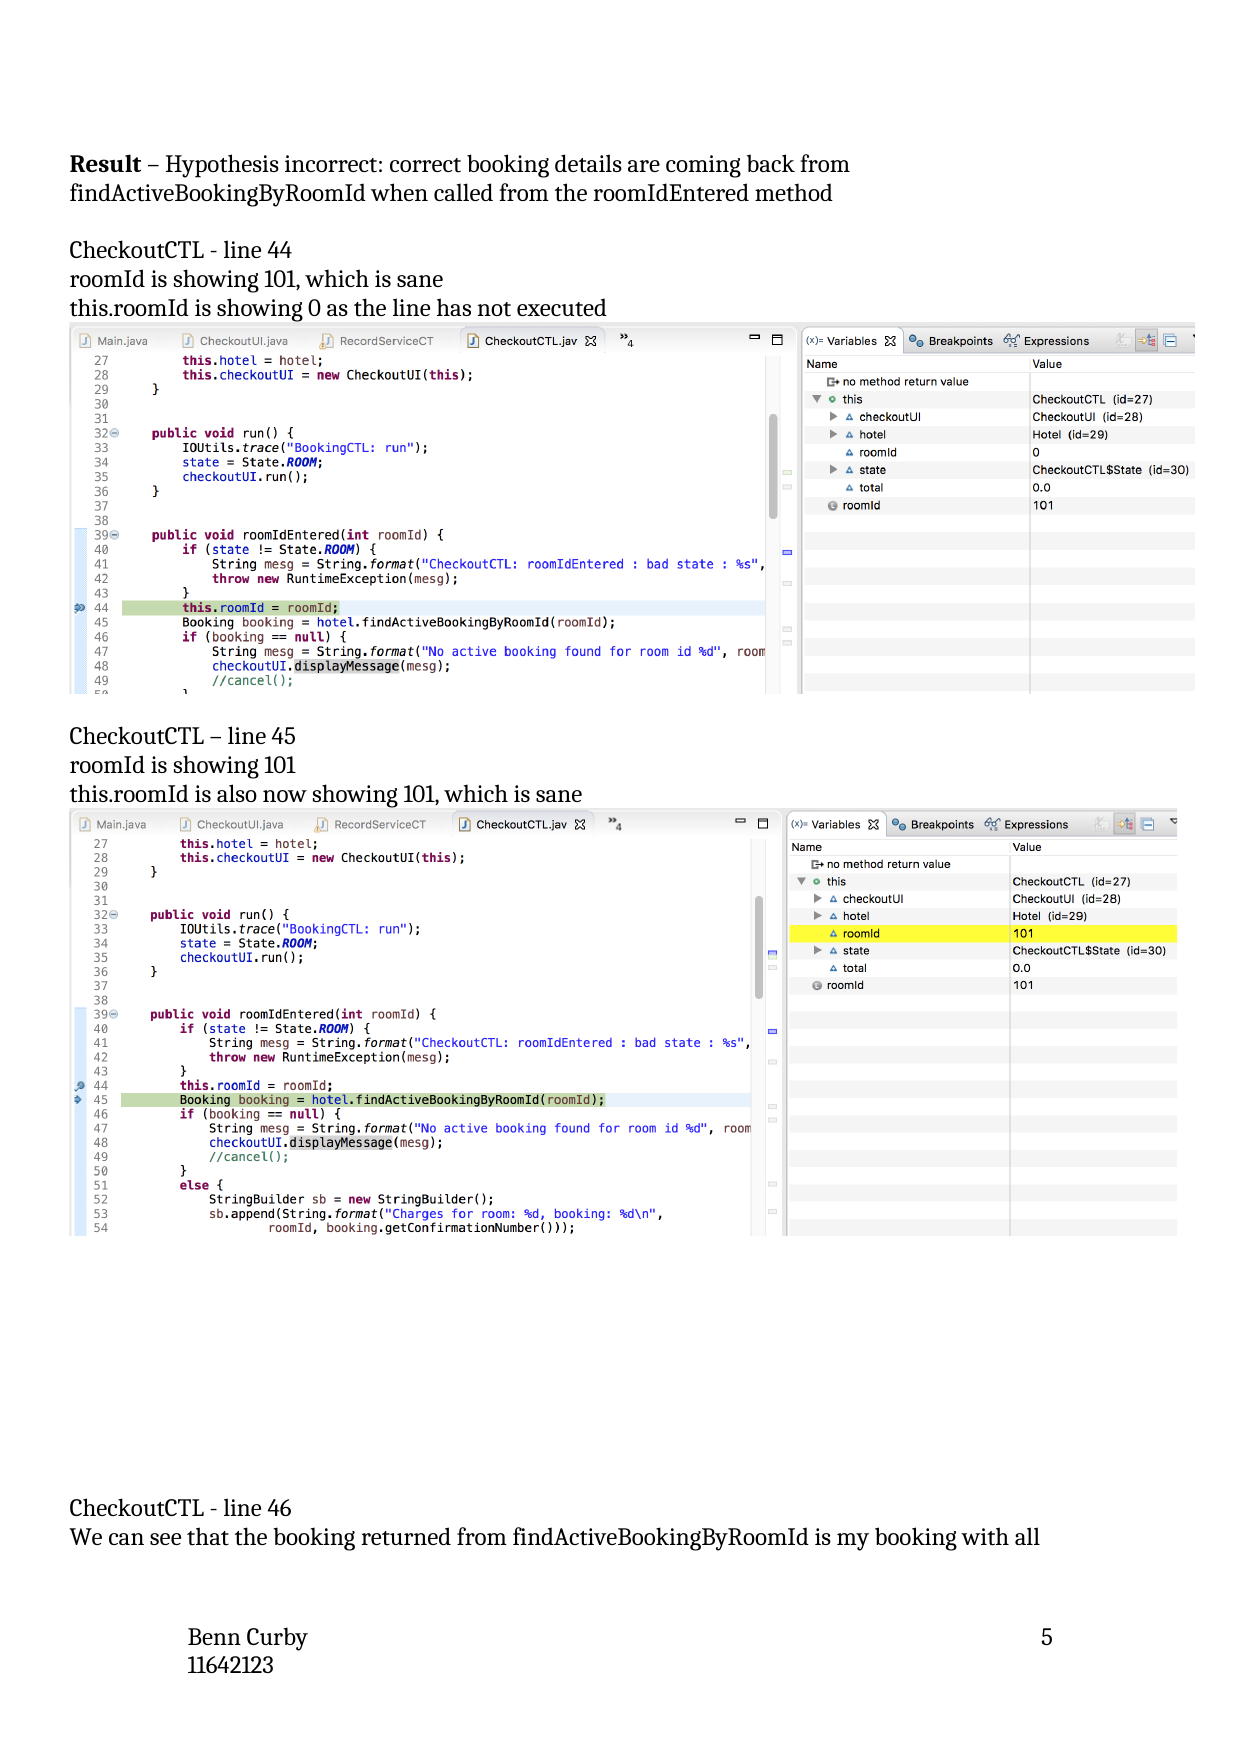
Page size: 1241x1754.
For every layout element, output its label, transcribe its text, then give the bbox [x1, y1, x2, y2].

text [69, 150, 1053, 207]
picture [69, 808, 1178, 1236]
text CheckoutCTL - line 44 roomId is showing 101, which is sane [69, 207, 1053, 294]
picture [69, 322, 1195, 694]
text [69, 1494, 1053, 1552]
text CheckoutCTL – line 45 roomId is showing 101 this.roomId is also now showing 101, which is sane [69, 722, 1053, 808]
text this.roomId is showing 0 as the line has not executed [69, 294, 1053, 322]
